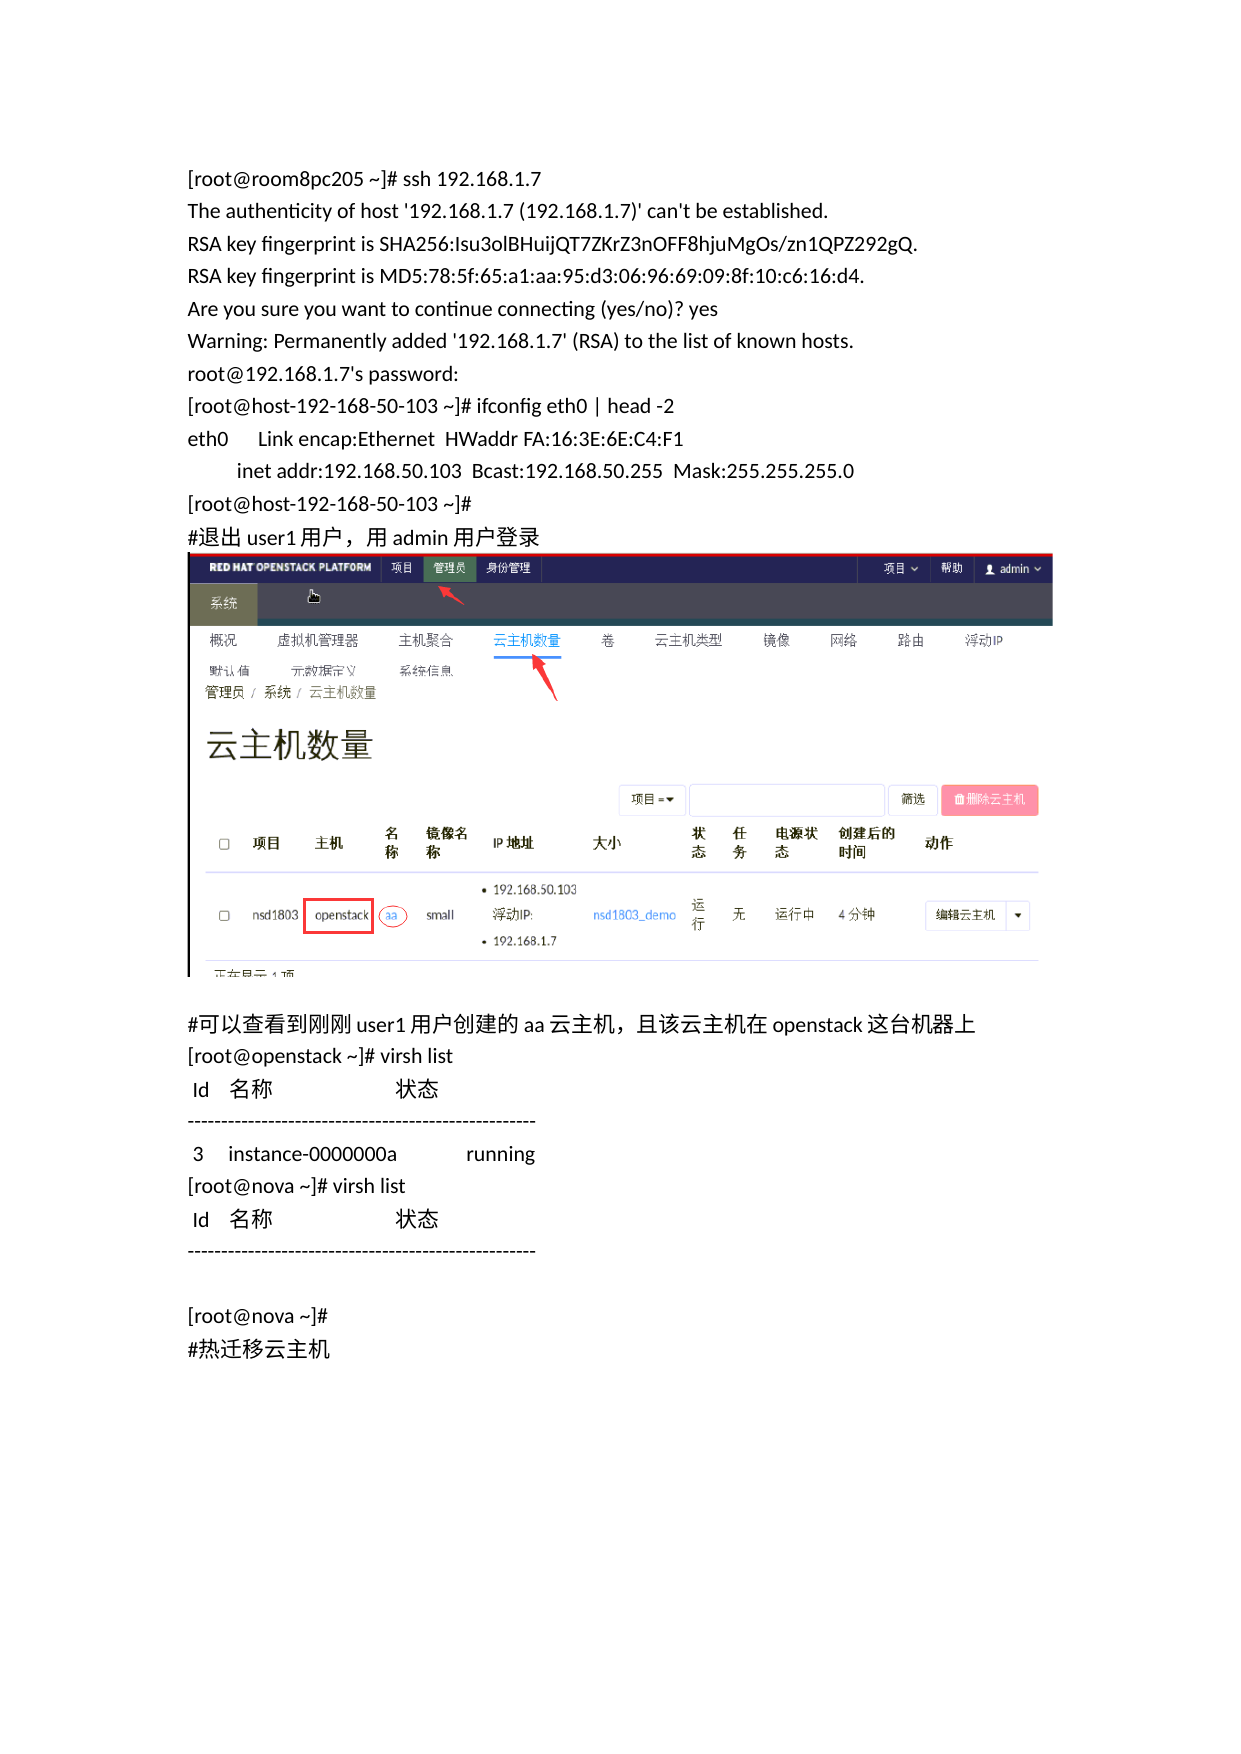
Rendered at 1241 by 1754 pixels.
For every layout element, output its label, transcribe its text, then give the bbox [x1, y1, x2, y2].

text #热迁移云主机 [187, 1332, 1053, 1364]
text inet addr:192.168.50.103 Bcast:192.168.50.255 Mask:255.255.255.0 [187, 454, 1053, 487]
text ---------------------------------------------------- [187, 1104, 1053, 1137]
text #可以查看到刚刚user1用户创建的aa云主机，且该云主机在openstack这台机器上 [187, 1007, 1053, 1039]
text [root@room8pc205 ~]# ssh 192.168.1.7 [187, 162, 1053, 194]
text #退出user1用户，用admin用户登录 [187, 519, 1053, 552]
text Id 名称 状态 [187, 1072, 1053, 1104]
picture [187, 552, 1053, 977]
text Warning: Permanently added '192.168.1.7' (RSA) to the list of known hosts. [187, 324, 1053, 357]
text 3 instance-0000000a running [187, 1137, 1053, 1169]
text The authenticity of host '192.168.1.7 (192.168.1.7)' can't be established. [187, 194, 1053, 227]
text Id 名称 状态 [187, 1202, 1053, 1234]
text RSA key fingerprint is MD5:78:5f:65:a1:aa:95:d3:06:96:69:09:8f:10:c6:16:d4. [187, 259, 1053, 292]
text eth0 Link encap:Ethernet HWaddr FA:16:3E:6E:C4:F1 [187, 422, 1053, 454]
text ---------------------------------------------------- [187, 1234, 1053, 1267]
text [root@openstack ~]# virsh list [187, 1039, 1053, 1072]
text RSA key fingerprint is SHA256:Isu3olBHuijQT7ZKrZ3nOFF8hjuMgOs/zn1QPZ292gQ. [187, 227, 1053, 259]
text [root@host-192-168-50-103 ~]# ifconfig eth0 | head -2 [187, 389, 1053, 422]
text [root@nova ~]# virsh list [187, 1169, 1053, 1202]
text [root@host-192-168-50-103 ~]# [187, 487, 1053, 519]
text [root@nova ~]# [187, 1299, 1053, 1332]
text Are you sure you want to continue connecting (yes/no)? yes [187, 292, 1053, 324]
text root@192.168.1.7's password: [187, 357, 1053, 389]
